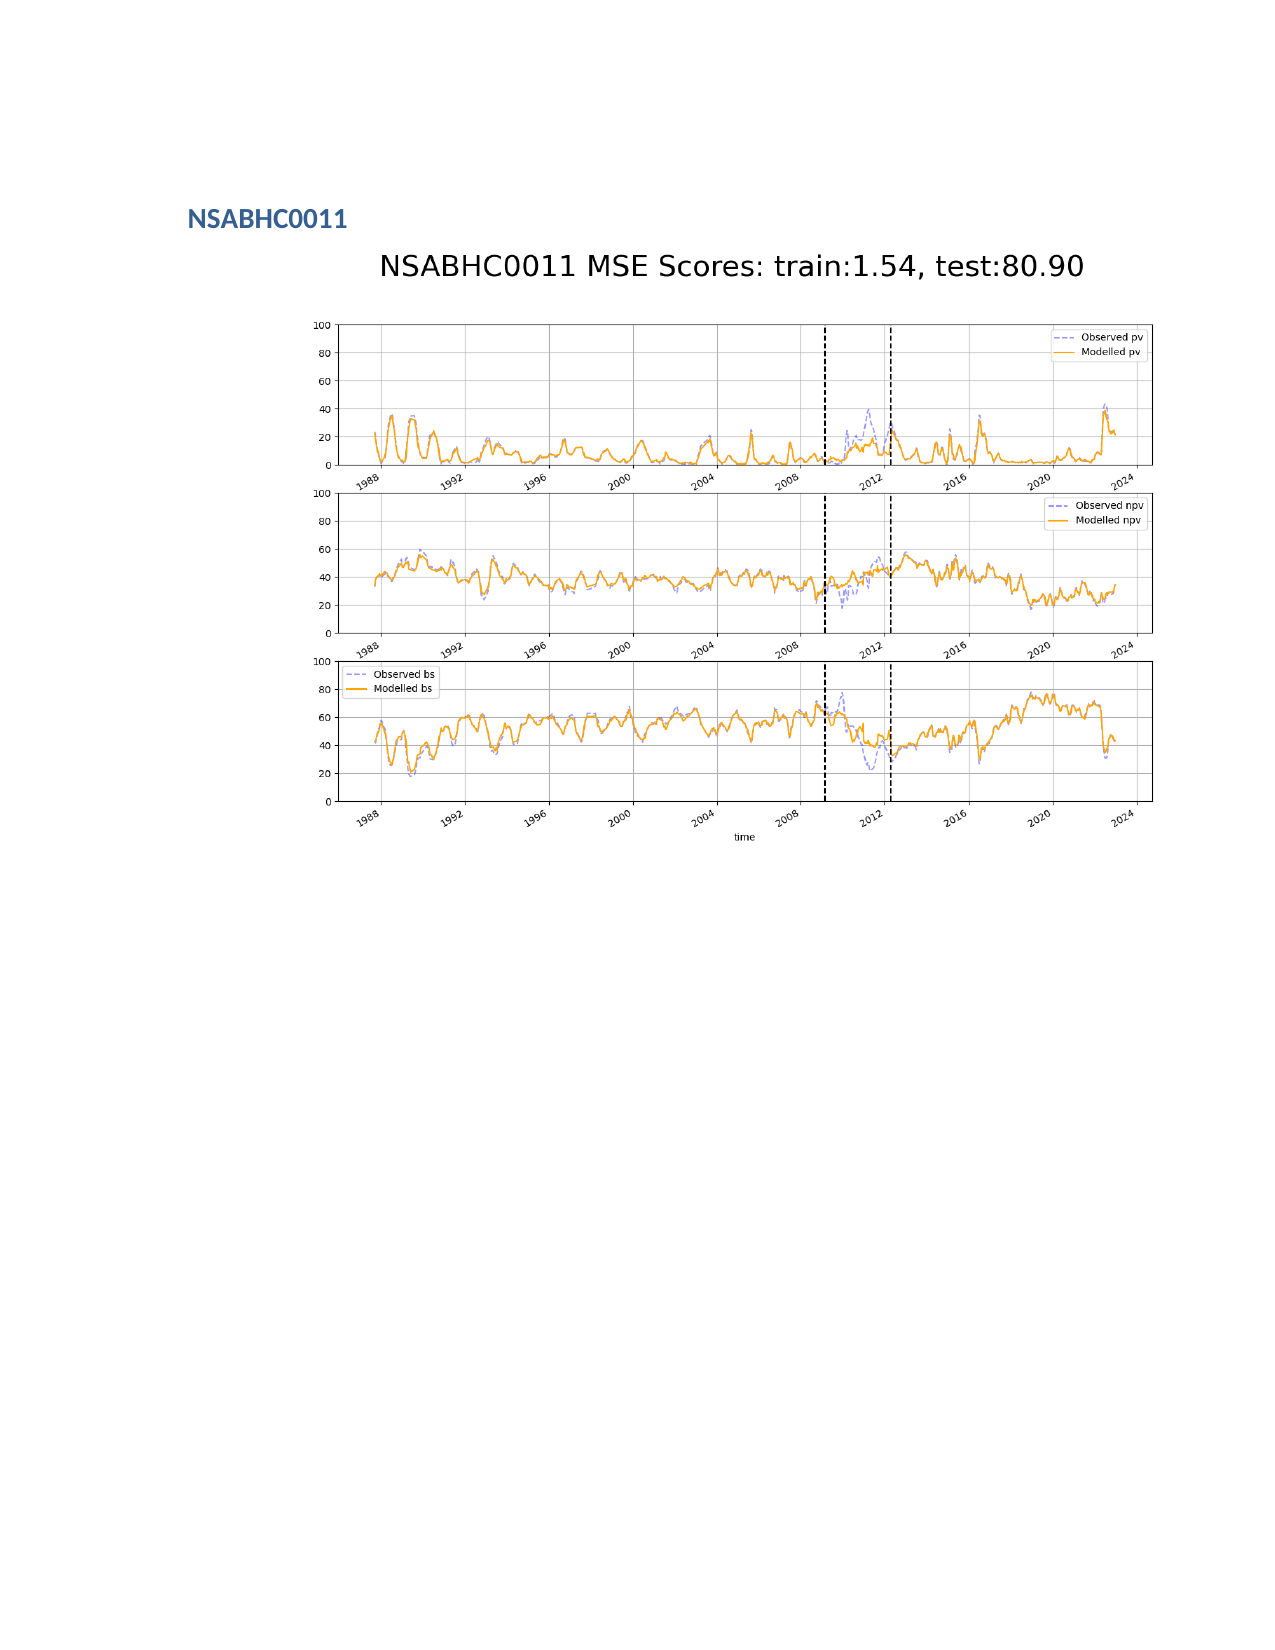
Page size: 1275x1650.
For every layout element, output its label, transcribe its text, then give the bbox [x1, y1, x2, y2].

subtitle NSABHC0011 [187, 200, 1087, 236]
picture [206, 241, 1257, 941]
